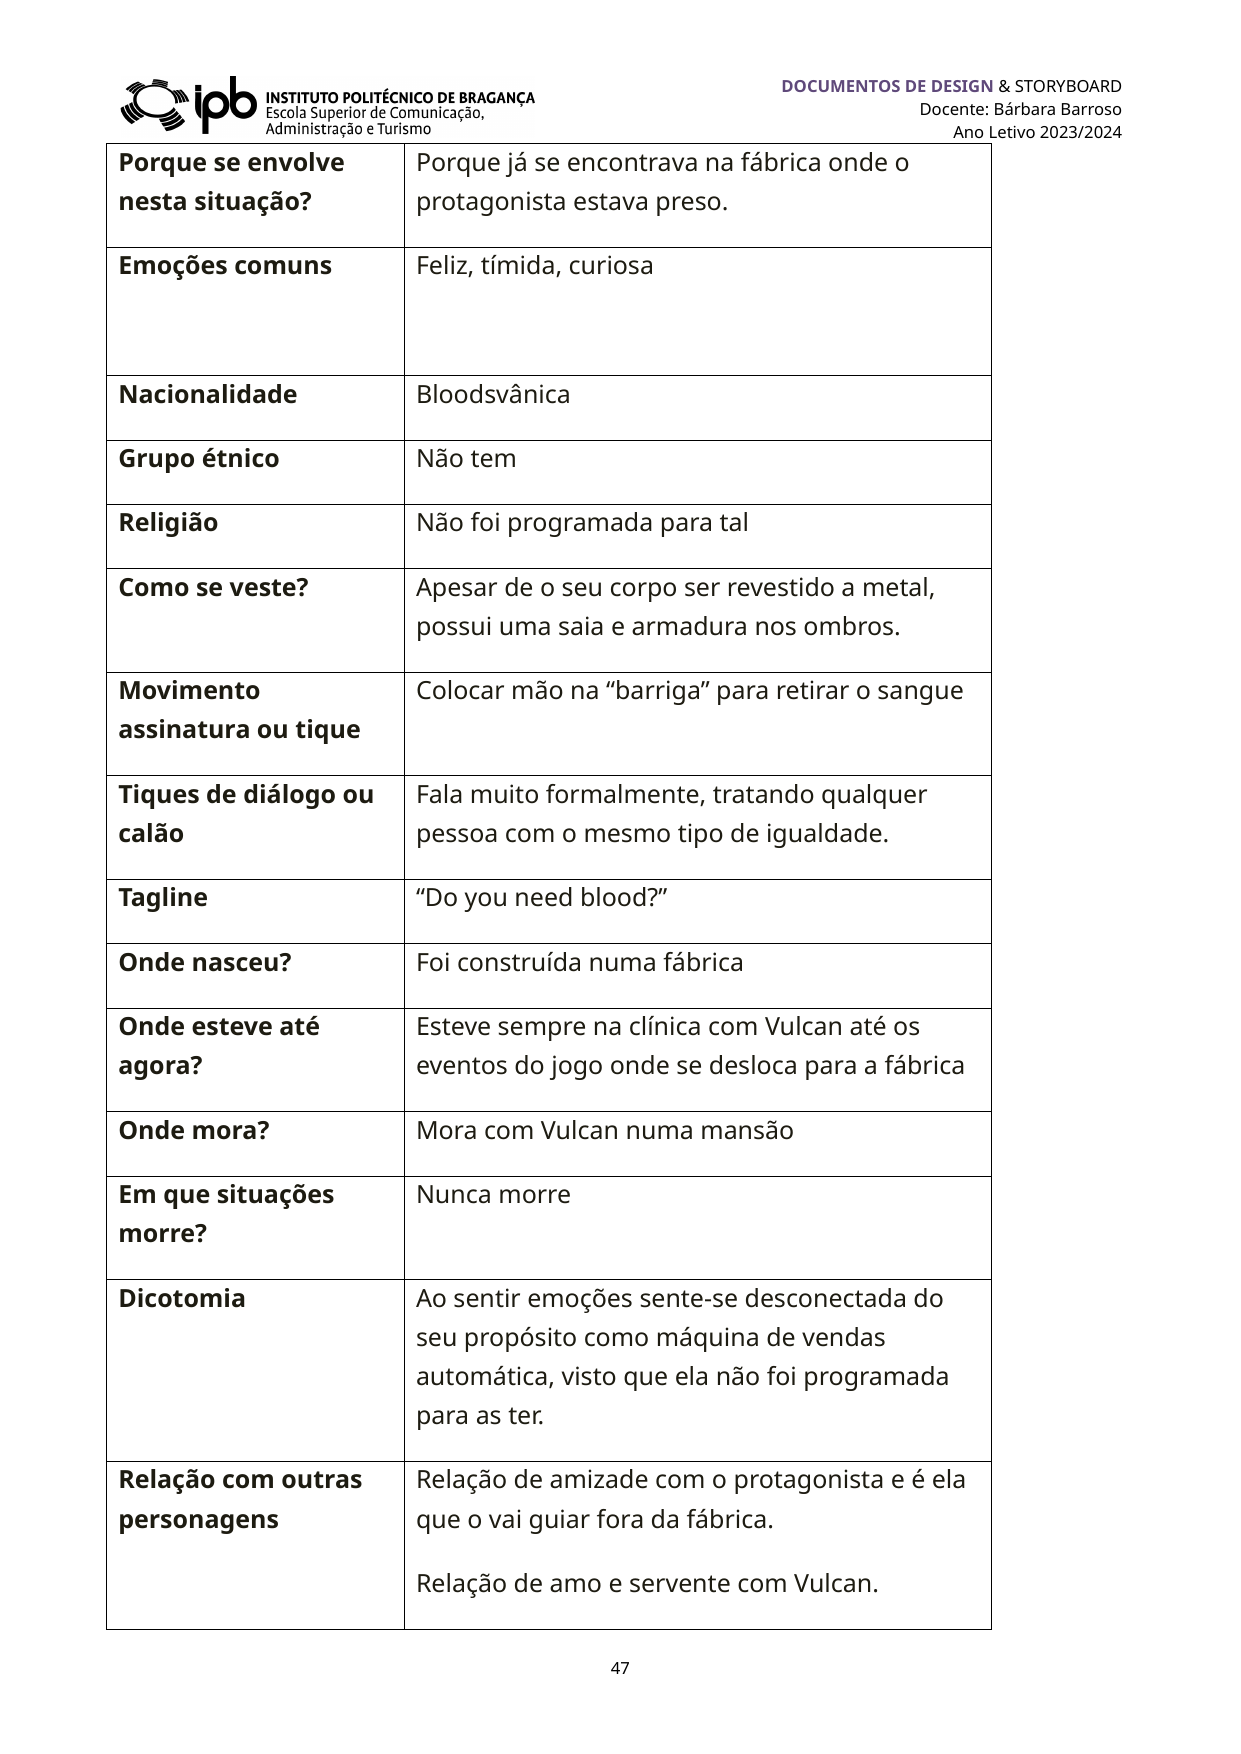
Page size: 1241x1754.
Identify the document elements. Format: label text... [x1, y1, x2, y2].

table_cell Feliz, tímida, curiosa [405, 248, 991, 375]
table_cell Movimento assinatura ou tique [107, 673, 404, 775]
picture [120, 76, 535, 138]
table_cell Como se veste? [107, 569, 404, 672]
table_cell Onde nasceu? [107, 944, 404, 1008]
table_cell Bloodsvânica [405, 376, 991, 439]
table_cell Colocar mão na “barriga” para retirar o sangue [405, 673, 991, 775]
table_cell Onde mora? [107, 1112, 404, 1176]
table_cell “Do you need blood?” [405, 880, 991, 943]
table_cell Fala muito formalmente, tratando qualquer pessoa com o mesmo tipo de igualdade. [405, 776, 991, 879]
table_cell Nacionalidade [107, 376, 404, 439]
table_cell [107, 1462, 404, 1629]
table_cell Grupo étnico [107, 441, 404, 504]
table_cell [405, 1462, 991, 1629]
table_cell Nunca morre [405, 1177, 991, 1279]
table_cell Porque já se encontrava na fábrica onde o protagonista estava preso. [405, 144, 991, 247]
table_cell Tiques de diálogo ou calão [107, 776, 404, 879]
table_cell Não foi programada para tal [405, 505, 991, 568]
table_cell Tagline [107, 880, 404, 943]
table_cell Onde esteve até agora? [107, 1009, 404, 1111]
table_cell Religião [107, 505, 404, 568]
table_cell Apesar de o seu corpo ser revestido a metal, possui uma saia e armadura nos ombros. [405, 569, 991, 672]
table_cell Em que situações morre? [107, 1177, 404, 1279]
table_cell Emoções comuns [107, 248, 404, 375]
table_cell Ao sentir emoções sente-se desconectada do seu propósito como máquina de vendas automática, visto que ela não foi programada para as ter. [405, 1280, 991, 1461]
table_cell Mora com Vulcan numa mansão [405, 1112, 991, 1176]
table_cell Foi construída numa fábrica [405, 944, 991, 1008]
table_cell Dicotomia [107, 1280, 404, 1461]
table_cell Esteve sempre na clínica com Vulcan até os eventos do jogo onde se desloca para a fábrica [405, 1009, 991, 1111]
table_cell Porque se envolve nesta situação? [107, 144, 404, 247]
table_cell Não tem [405, 441, 991, 504]
